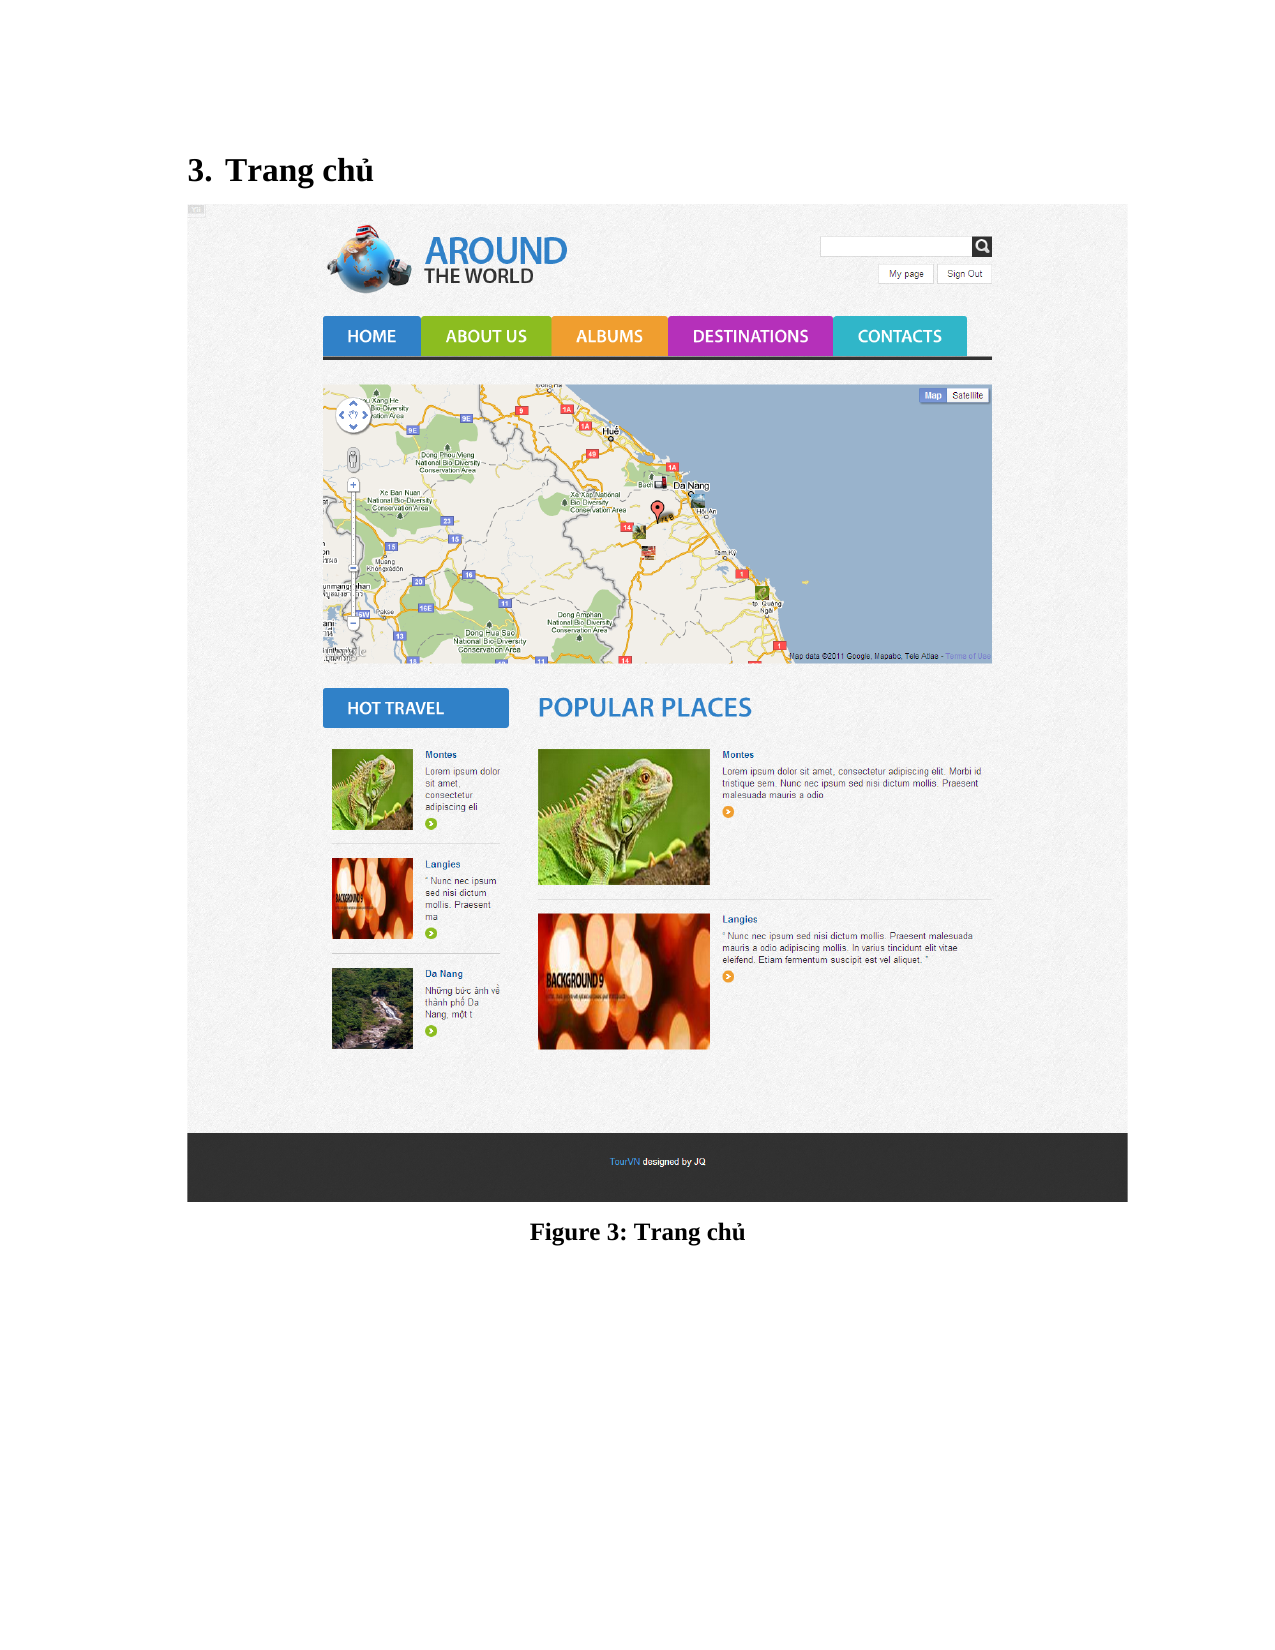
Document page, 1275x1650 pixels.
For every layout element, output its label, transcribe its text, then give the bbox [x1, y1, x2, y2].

subtitle Trang chủ [187, 150, 1125, 188]
picture [187, 204, 1128, 1202]
